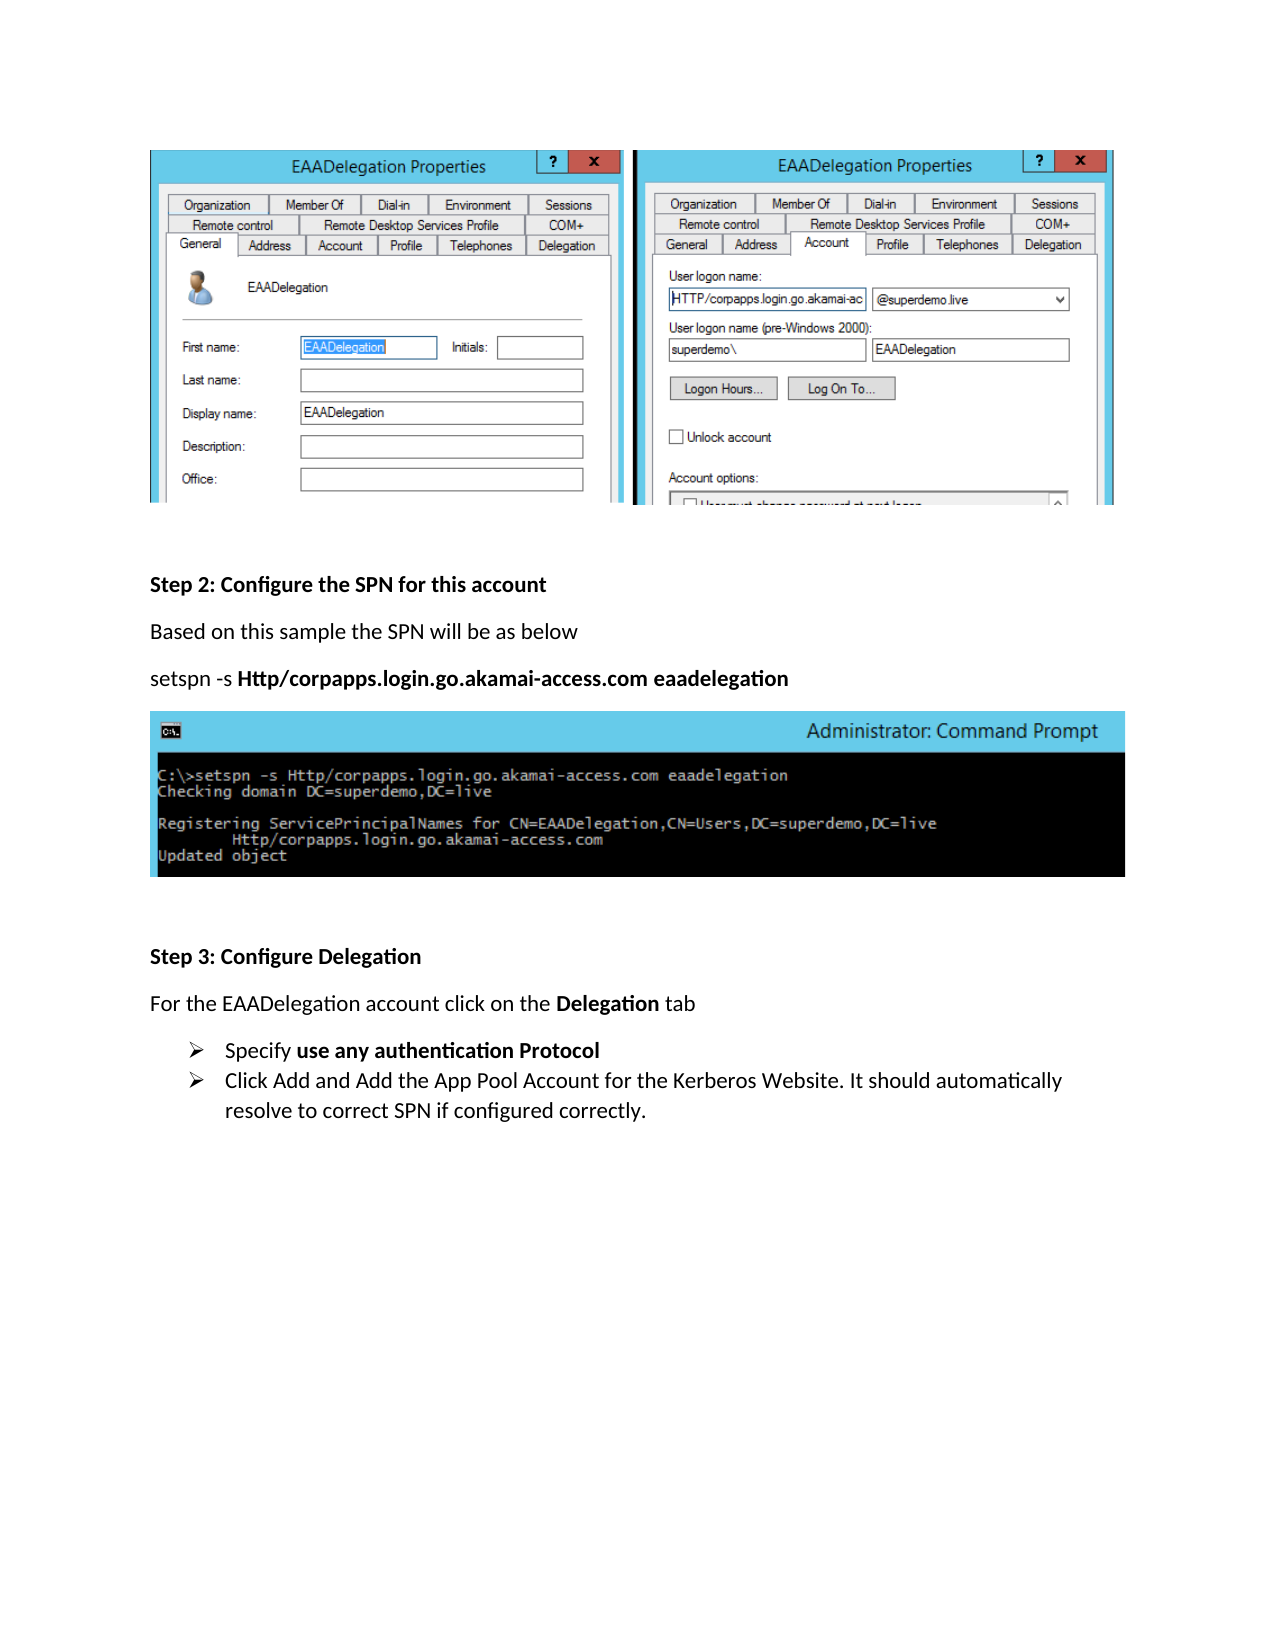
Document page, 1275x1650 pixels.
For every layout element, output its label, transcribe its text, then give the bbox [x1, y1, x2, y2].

text Based on this sample the SPN will be as below [150, 617, 1125, 645]
text Step 2: Configure the SPN for this account [150, 570, 1125, 598]
list Click Add and Add the App Pool Account for the Kerberos Website. It should automatically resolve to correct SPN if configured correctly. [187, 1066, 1125, 1124]
picture [150, 150, 1125, 505]
text Step 3: Configure Delegation [150, 942, 1125, 970]
picture [150, 711, 1125, 877]
text For the EAADelegation account click on the Delegation tab [150, 989, 1125, 1017]
list Specify use any authentication Protocol [187, 1036, 1125, 1064]
text setspn -s Http/corpapps.login.go.akamai-access.com eaadelegation [150, 664, 1125, 692]
